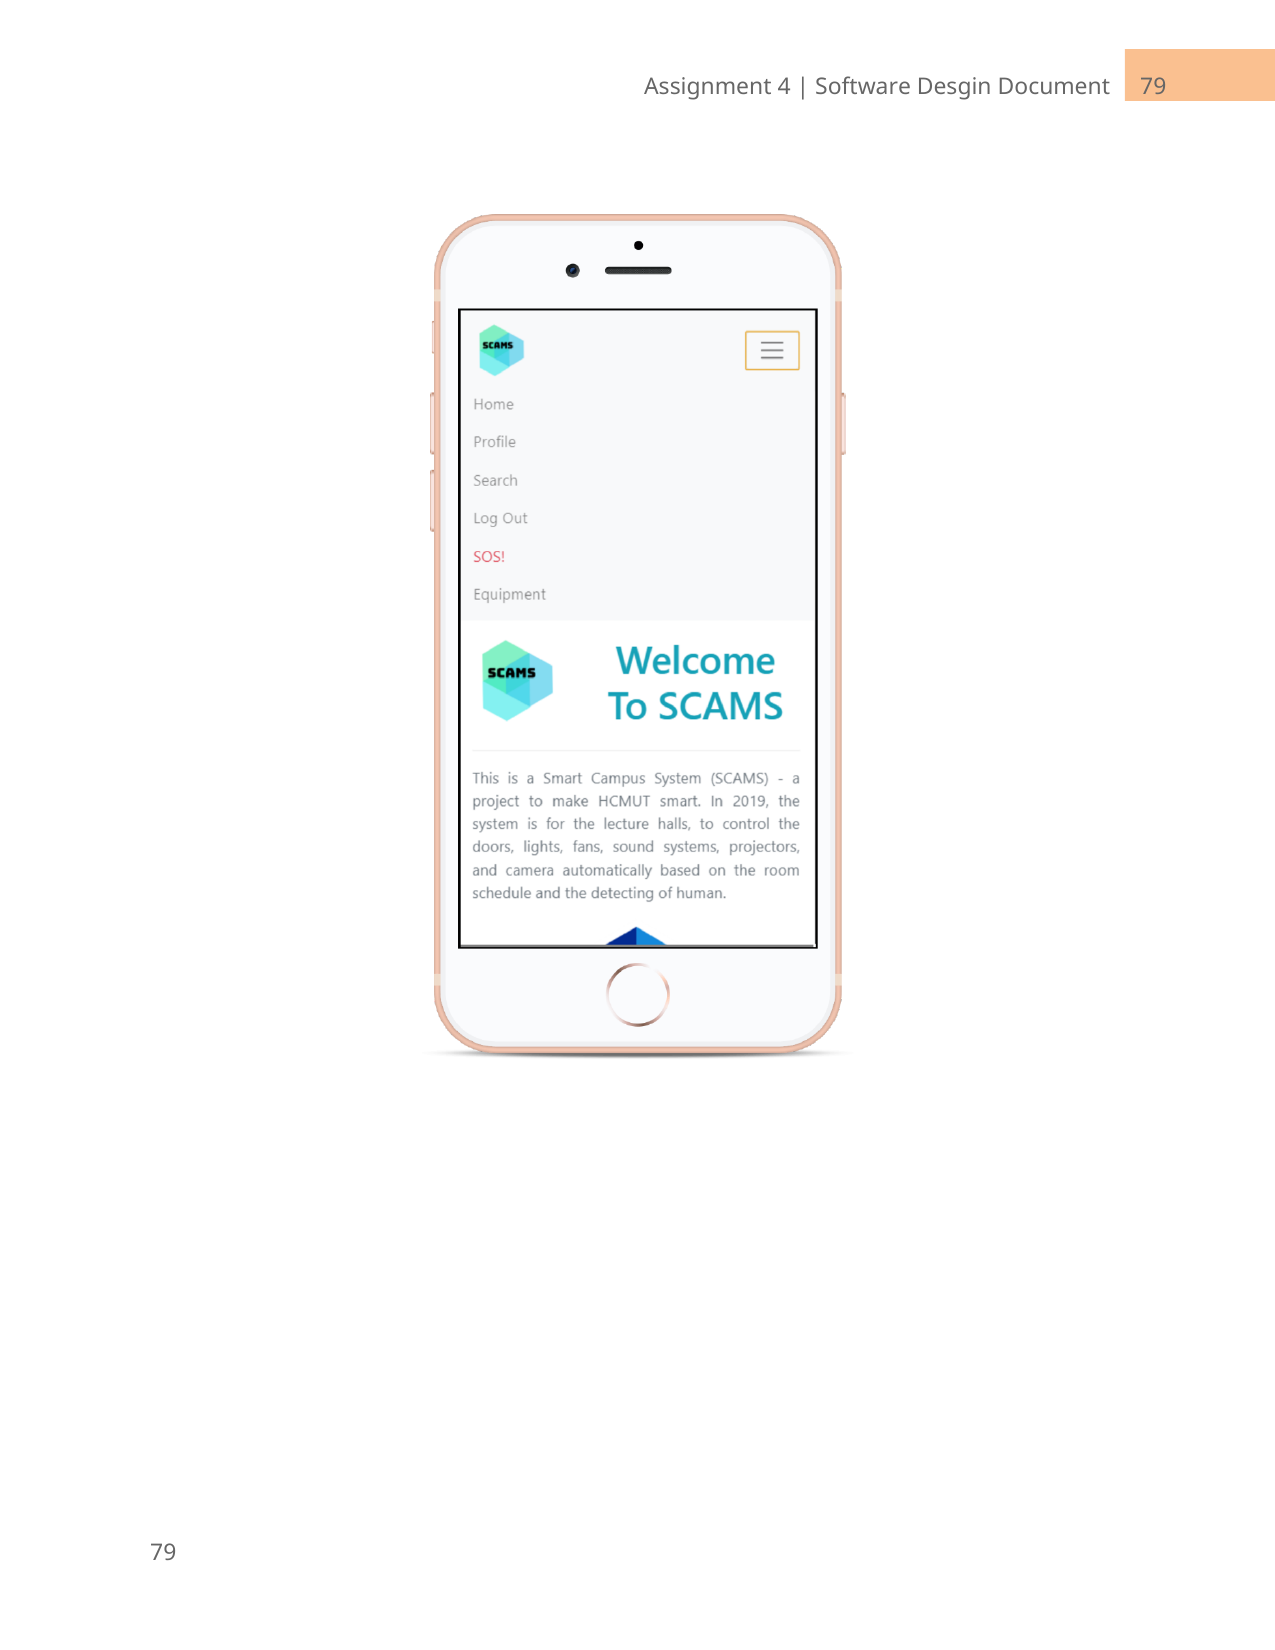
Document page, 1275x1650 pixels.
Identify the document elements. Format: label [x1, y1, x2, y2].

picture [150, 150, 1125, 1125]
